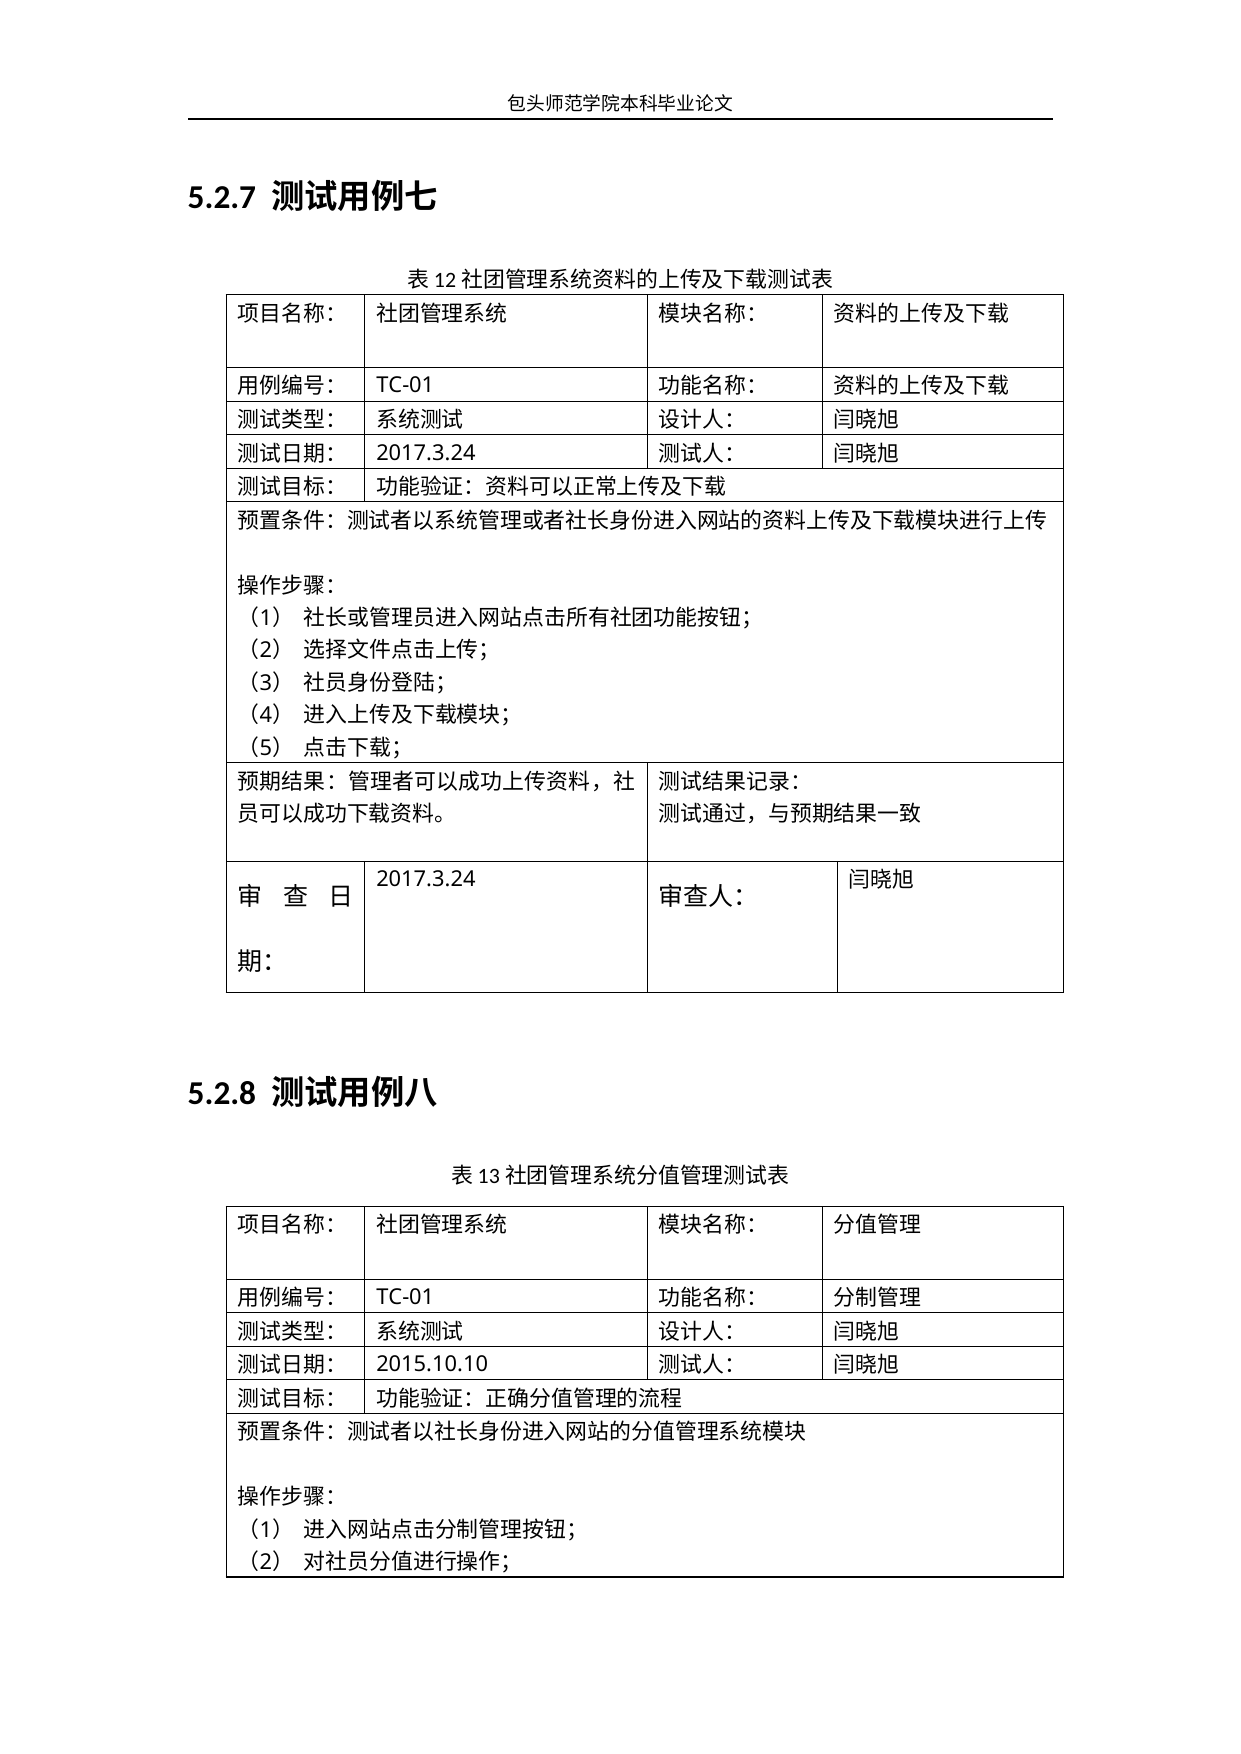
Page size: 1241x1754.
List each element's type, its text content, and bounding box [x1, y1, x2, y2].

table_header 模块名称： [648, 1207, 822, 1279]
table_header 社团管理系统 [365, 1207, 647, 1279]
table_cell 功能名称： [648, 368, 822, 401]
table_header 项目名称： [227, 295, 364, 367]
table_cell 测试目标： [227, 469, 364, 501]
table_cell 测试人： [648, 435, 822, 468]
table_cell 用例编号： [227, 1280, 364, 1312]
table_cell 闫晓旭 [823, 1347, 1063, 1379]
table_cell 测试人： [648, 1347, 822, 1379]
table_cell 系统测试 [365, 1313, 647, 1346]
table_cell 功能验证：正确分值管理的流程 [365, 1380, 1063, 1413]
table_header 资料的上传及下载 [823, 295, 1063, 367]
table_cell 分制管理 [823, 1280, 1063, 1312]
table_cell TC-01 [365, 1280, 647, 1312]
table_cell 测试日期： [227, 1347, 364, 1379]
table_header 项目名称： [227, 1207, 364, 1279]
table_cell 闫晓旭 [823, 402, 1063, 434]
table_cell 审查日期： [227, 862, 364, 992]
table_cell 测试类型： [227, 402, 364, 434]
table_cell 设计人： [648, 1313, 822, 1346]
table_cell 闫晓旭 [823, 435, 1063, 468]
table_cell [227, 1414, 1063, 1576]
table_cell 系统测试 [365, 402, 647, 434]
table_cell 闫晓旭 [838, 862, 1063, 992]
text 表12 社团管理系统资料的上传及下载测试表 [187, 262, 1053, 294]
table_cell 测试类型： [227, 1313, 364, 1346]
table_cell 功能验证：资料可以正常上传及下载 [365, 469, 1063, 501]
table_cell 预期结果：管理者可以成功上传资料，社员可以成功下载资料。 [227, 763, 647, 861]
table_header 社团管理系统 [365, 295, 647, 367]
table_cell 2017.3.24 [365, 435, 647, 468]
text 表13 社团管理系统分值管理测试表 [187, 1157, 1053, 1190]
table_cell 测试结果记录： 测试通过，与预期结果一致 [648, 763, 1063, 861]
table_cell 预置条件：测试者以系统管理或者社长身份进入网站的资料上传及下载模块进行上传 操作步骤： （1） 社长或管理员进入网站点击所有社团功能按钮； （2） 选择文件点击上传； （3） 社员身份登陆； （4） 进入上传及下载模块； （5） 点击下载； [227, 502, 1063, 762]
table_cell 闫晓旭 [823, 1313, 1063, 1346]
table_cell 测试日期： [227, 435, 364, 468]
subtitle 5.2.8 测试用例八 [187, 1058, 1053, 1123]
table_cell 设计人： [648, 402, 822, 434]
table_cell 2015.10.10 [365, 1347, 647, 1379]
table_header 分值管理 [823, 1207, 1063, 1279]
table_cell 测试目标： [227, 1380, 364, 1413]
table_header 模块名称： [648, 295, 822, 367]
table_cell TC-01 [365, 368, 647, 401]
table_cell 功能名称： [648, 1280, 822, 1312]
table_cell 2017.3.24 [365, 862, 647, 992]
table_cell 资料的上传及下载 [823, 368, 1063, 401]
table_cell 审查人： [648, 862, 837, 992]
table_cell 用例编号： [227, 368, 364, 401]
subtitle 5.2.7 测试用例七 [187, 162, 1053, 227]
